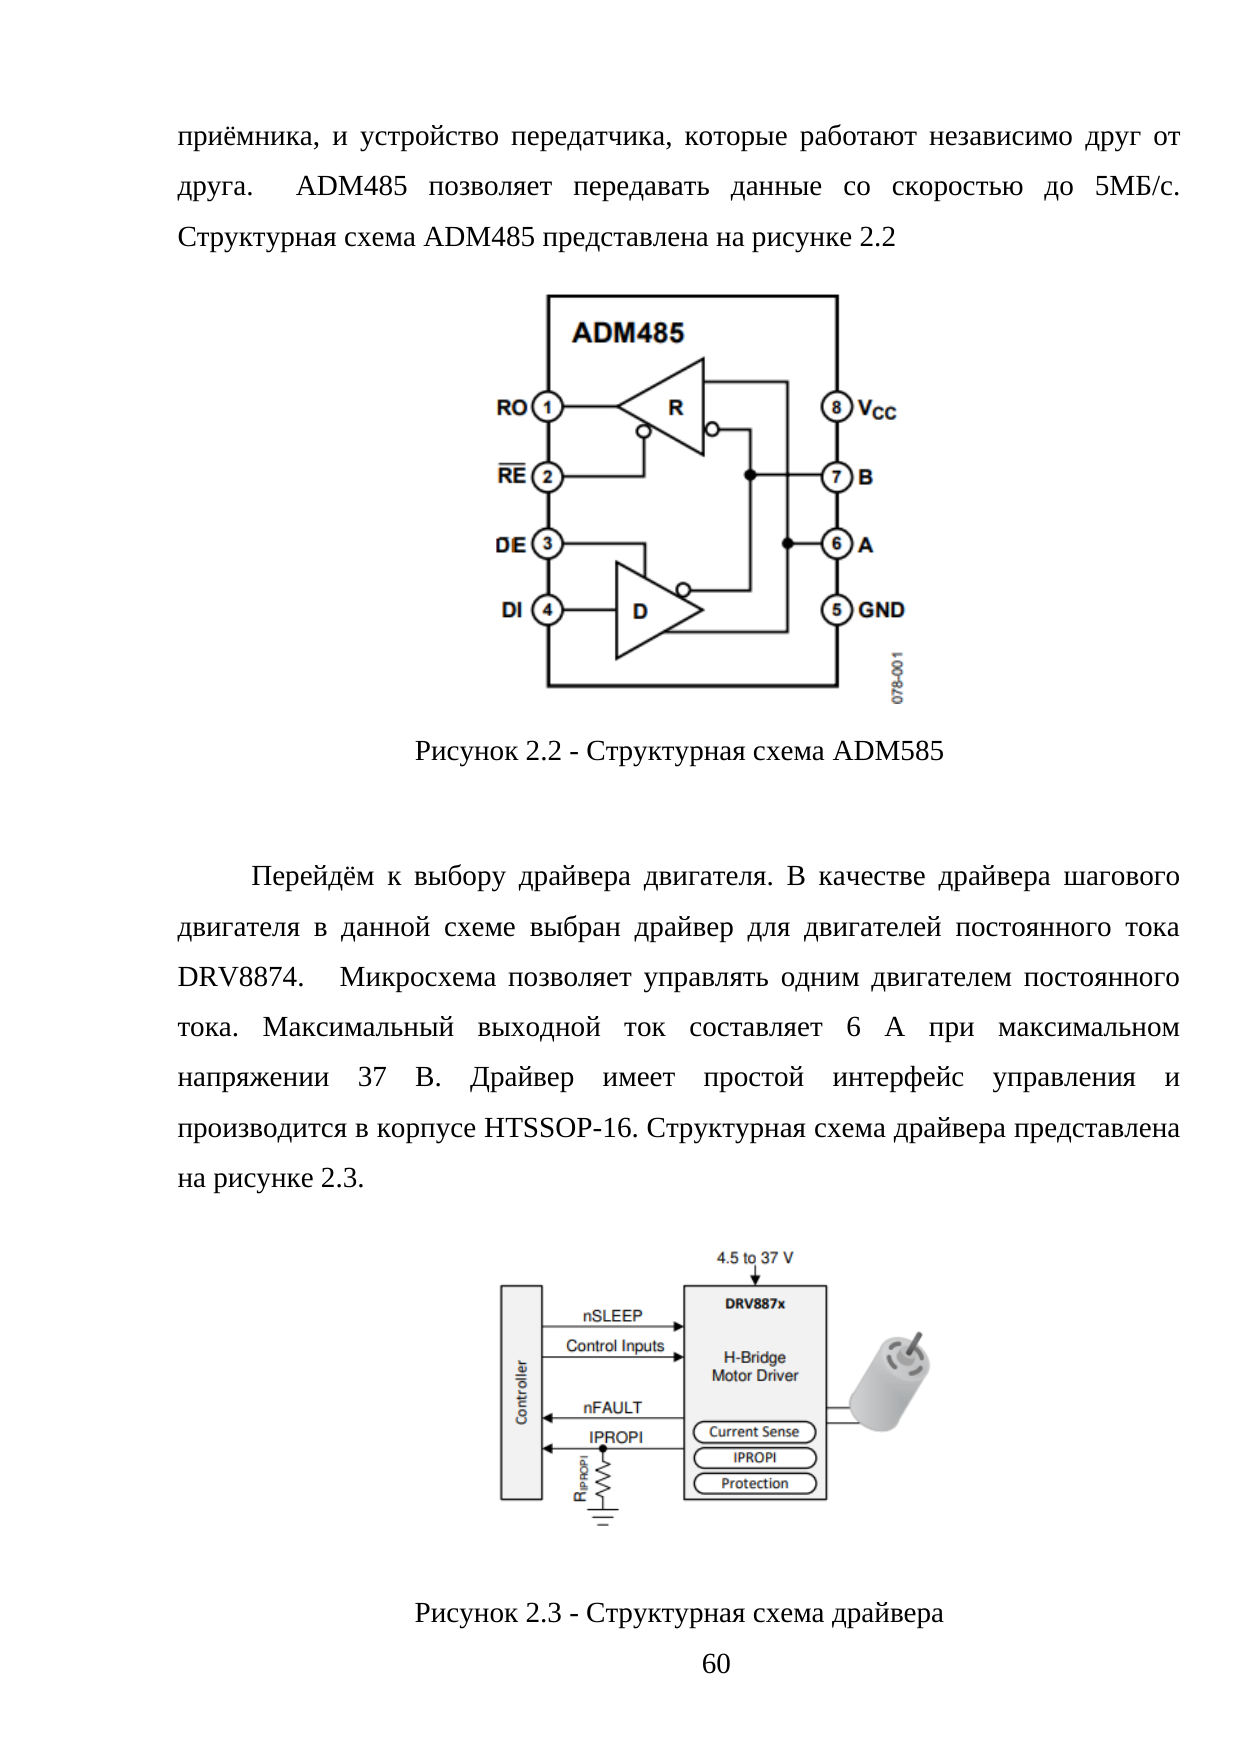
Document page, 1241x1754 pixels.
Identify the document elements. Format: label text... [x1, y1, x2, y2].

text Перейдём к выбору драйвера двигателя. В качестве драйвера шагового двигателя в данной схеме выбран драйвер для двигателей постоянного тока DRV8874. Микросхема позволяет управлять одним двигателем постоянного тока. Максимальный выходной ток составляет 6 А при максимальном напряжении 37 В. Драйвер имеет простой интерфейс управления и производится в корпусе HTSSOP-16. Структурная схема драйвера представлена на рисунке 2.3. [177, 858, 1181, 1194]
picture [438, 281, 921, 704]
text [177, 118, 1181, 252]
picture [469, 1223, 963, 1566]
text Рисунок 2.2 - Структурная схема ADM585 [177, 733, 1181, 766]
text Рисунок 2.3 - Структурная схема драйвера [177, 1595, 1181, 1629]
